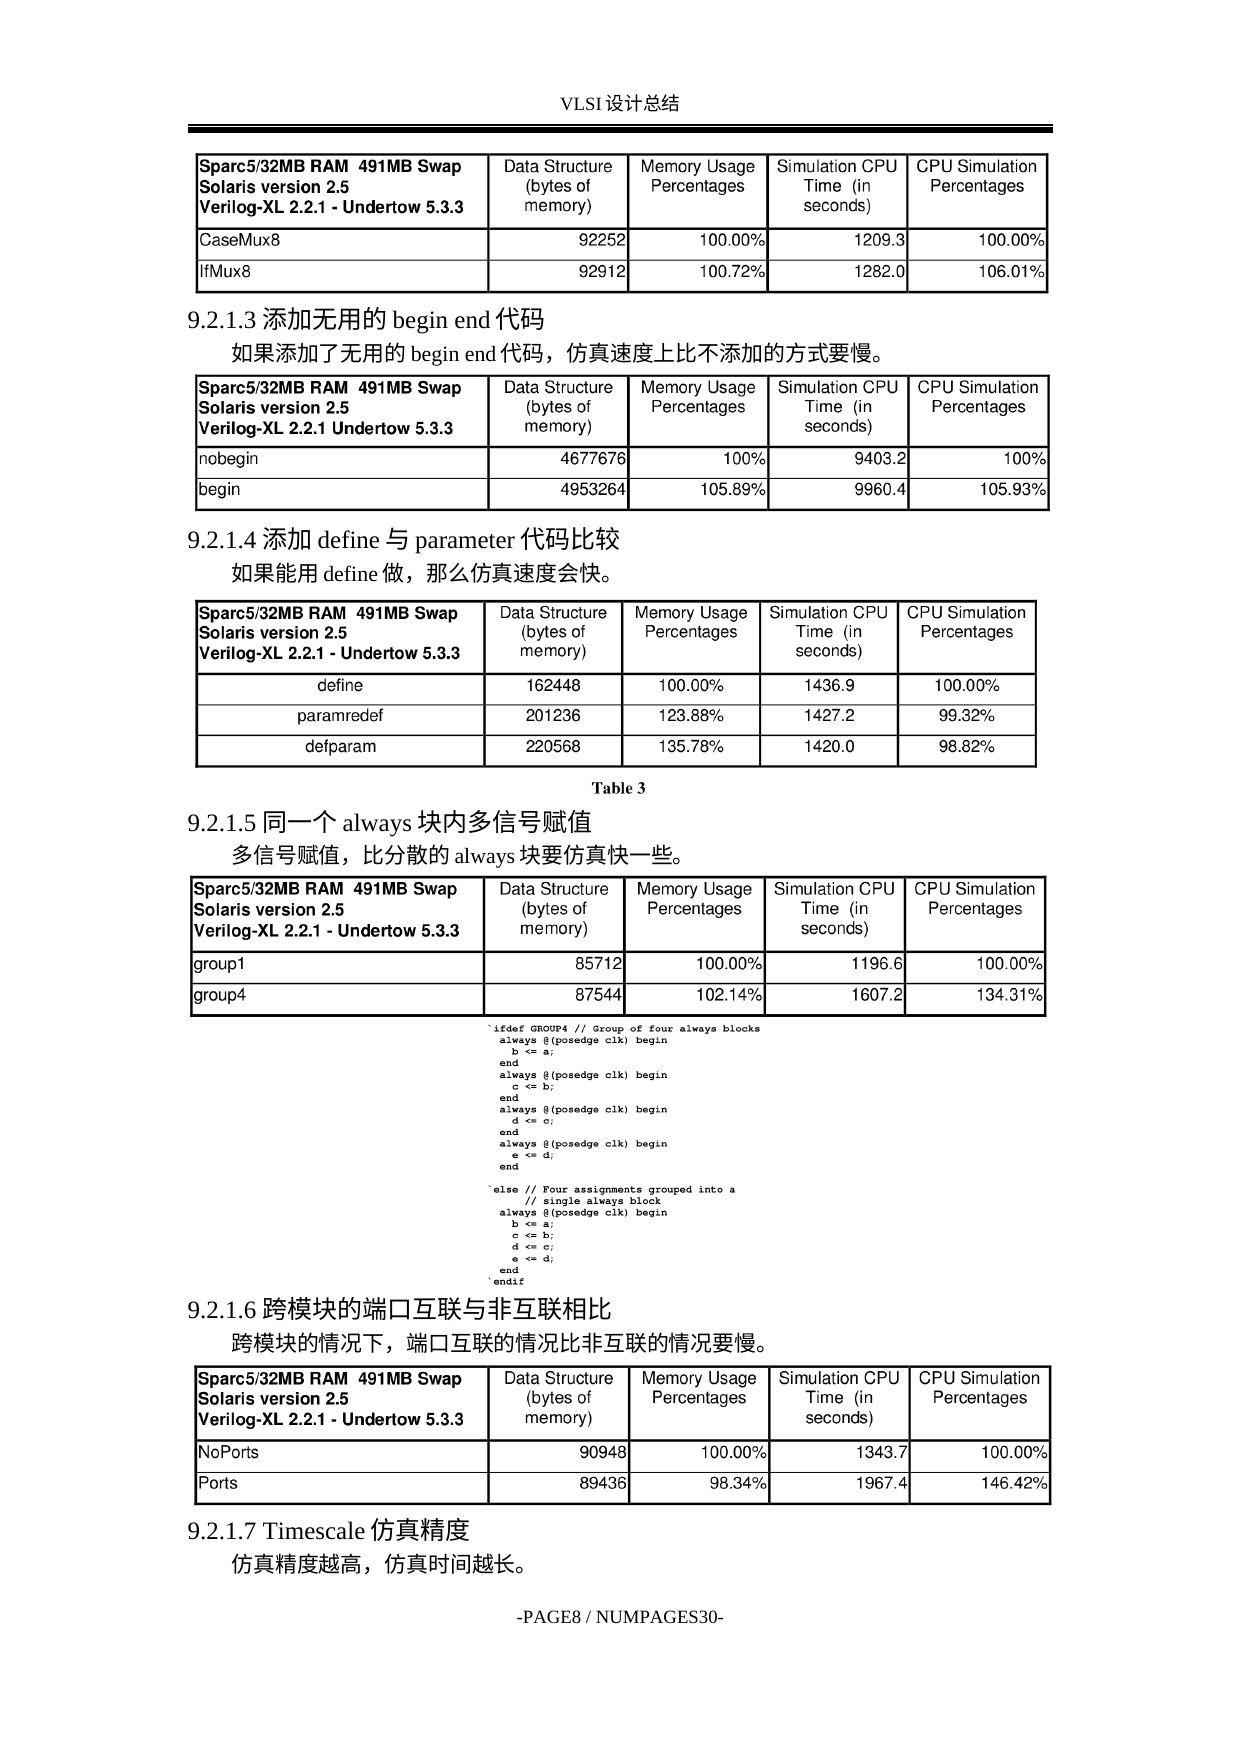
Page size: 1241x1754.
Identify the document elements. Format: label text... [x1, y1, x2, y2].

text 多信号赋值，比分散的always块要仿真快一些。 [187, 838, 1053, 870]
picture [187, 1357, 1053, 1511]
text 仿真精度越高，仿真时间越长。 [187, 1547, 1053, 1578]
text 跨模块的情况下，端口互联的情况比非互联的情况要慢。 [187, 1326, 1053, 1357]
picture [187, 587, 1051, 802]
picture [187, 367, 1052, 520]
subtitle 添加define与parameter代码比较 [187, 520, 1053, 556]
subtitle 跨模块的端口互联与非互联相比 [187, 1289, 1053, 1326]
subtitle 添加无用的begin end代码 [187, 300, 1053, 336]
text 如果添加了无用的begin end代码，仿真速度上比不添加的方式要慢。 [187, 336, 1053, 367]
subtitle 同一个always块内多信号赋值 [187, 802, 1053, 838]
picture [187, 150, 1053, 300]
text 如果能用define做，那么仿真速度会快。 [187, 556, 1053, 588]
picture [187, 870, 1052, 1290]
subtitle Timescale仿真精度 [187, 1511, 1053, 1547]
